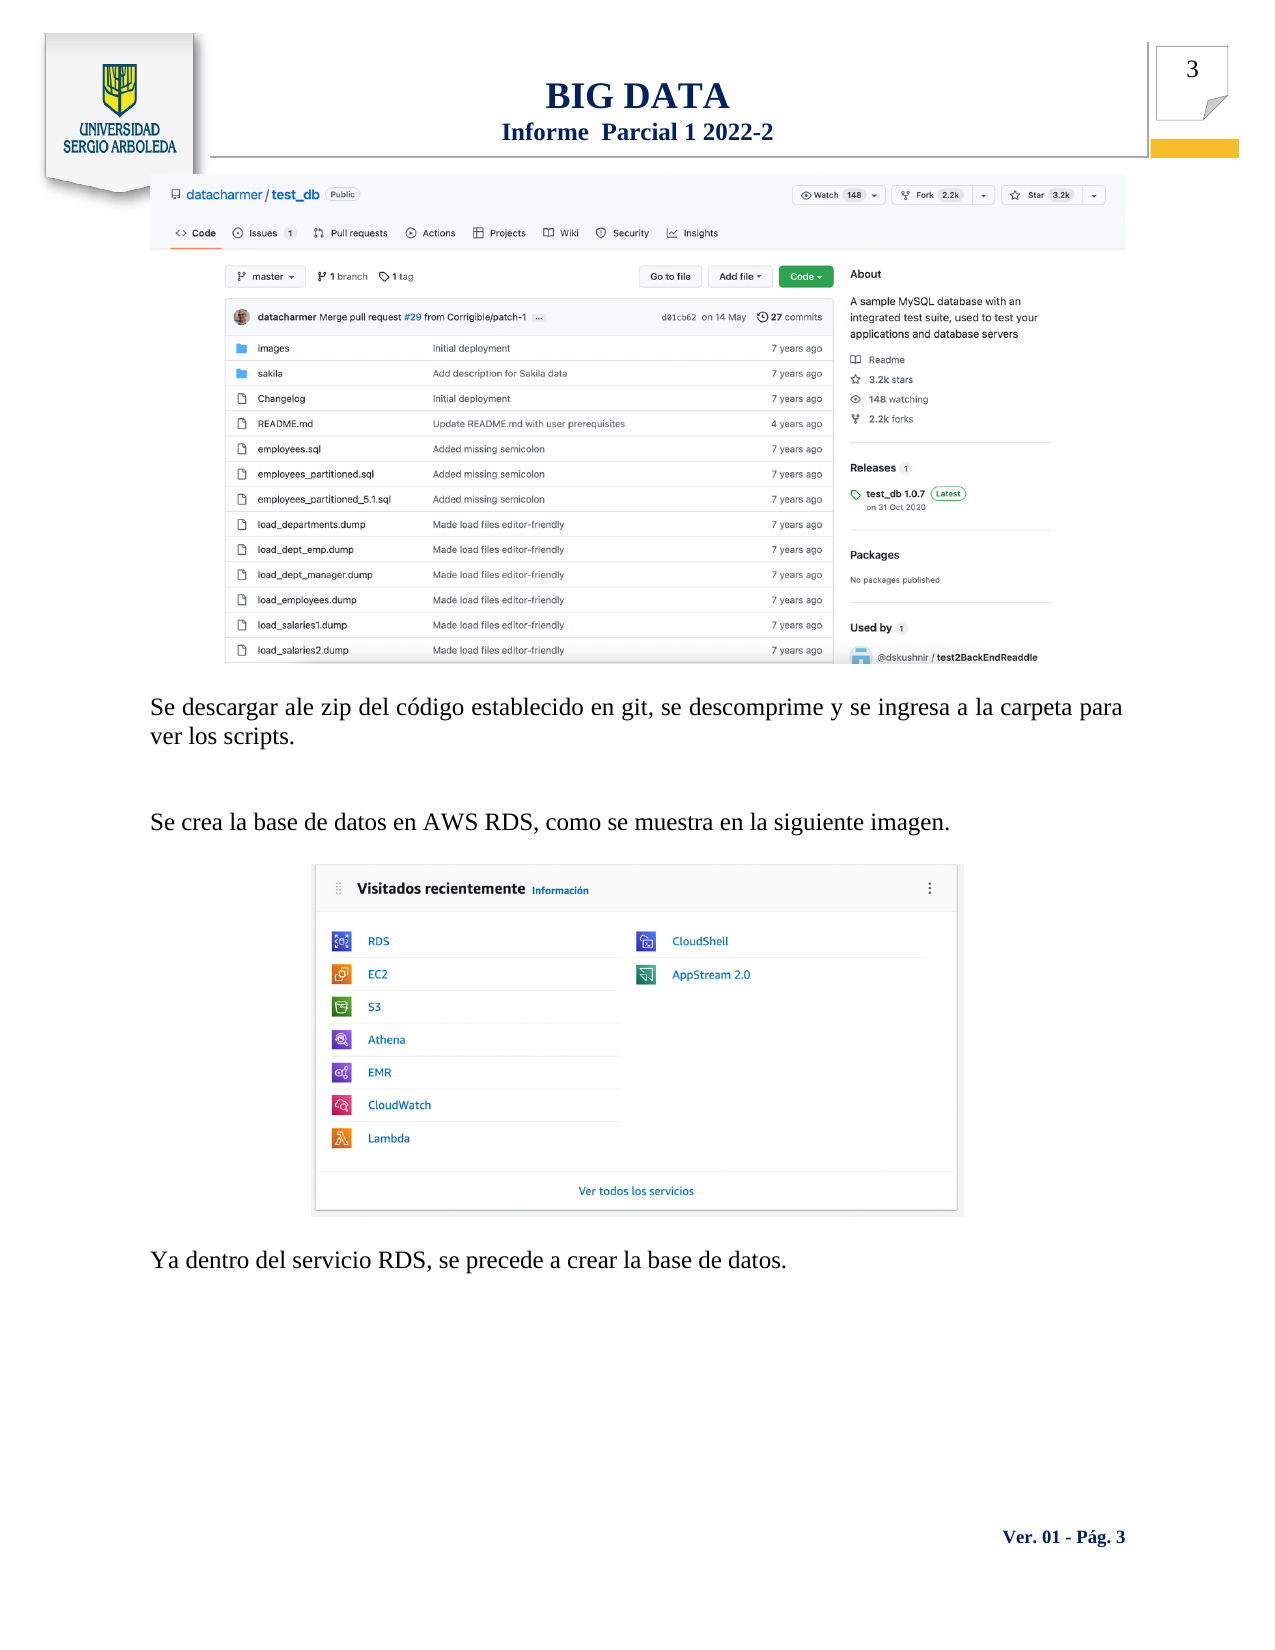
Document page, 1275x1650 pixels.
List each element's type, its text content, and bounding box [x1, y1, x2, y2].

text Se descargar ale zip del código establecido en git, se descomprime y se ingresa a la carpeta para ver los scripts. [150, 692, 1125, 750]
text Ya dentro del servicio RDS, se precede a crear la base de datos. [150, 1246, 1125, 1274]
text Se crea la base de datos en AWS RDS, como se muestra en la siguiente imagen. [150, 807, 1125, 836]
picture [311, 864, 965, 1217]
picture [33, 33, 1125, 664]
